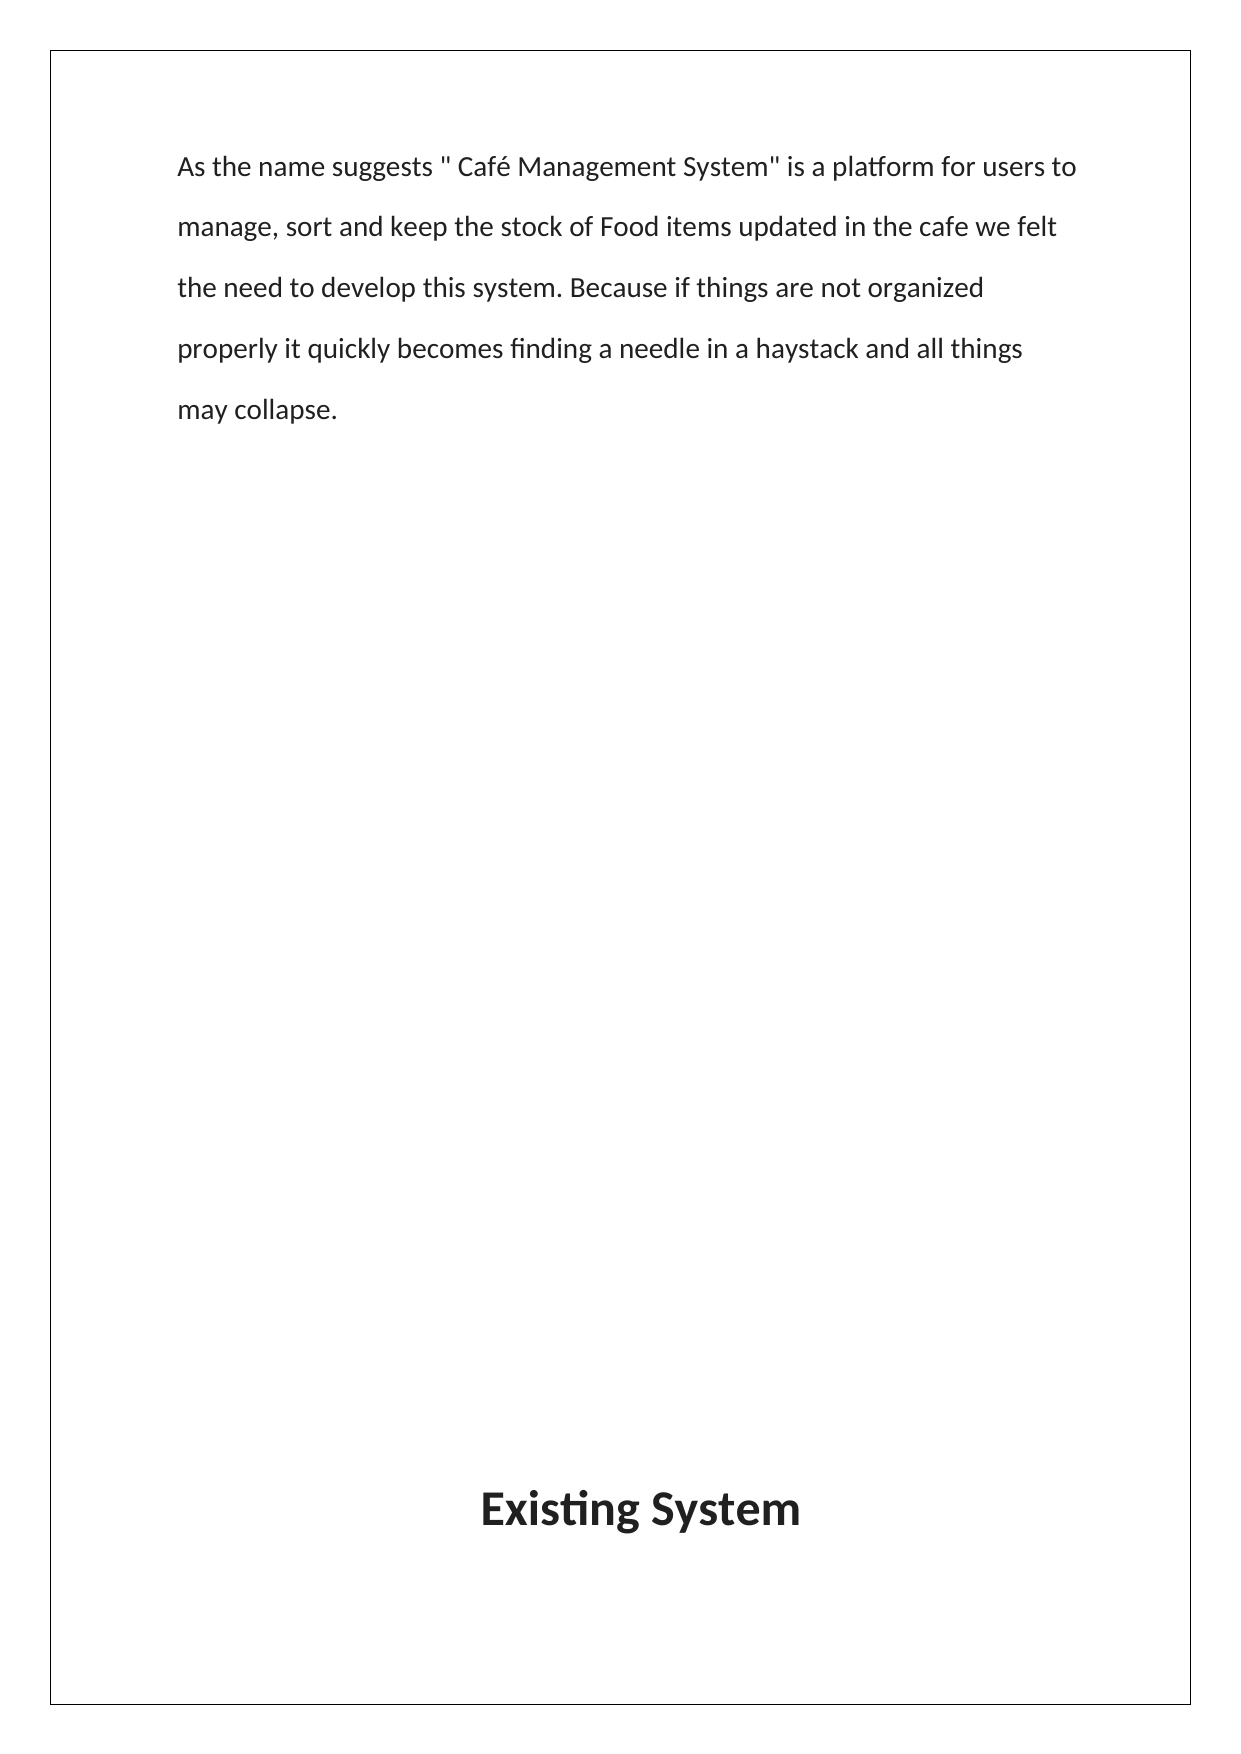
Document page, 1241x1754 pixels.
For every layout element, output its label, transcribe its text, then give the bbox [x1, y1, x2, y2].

text As the name suggests " Café Management System" is a platform for users to manage, sort and keep the stock of Food items updated in the cafe we felt the need to develop this system. Because if things are not organized properly it quickly becomes finding a needle in a haystack and all things may collapse. [177, 148, 1078, 427]
text Existing System [139, 1477, 1142, 1538]
